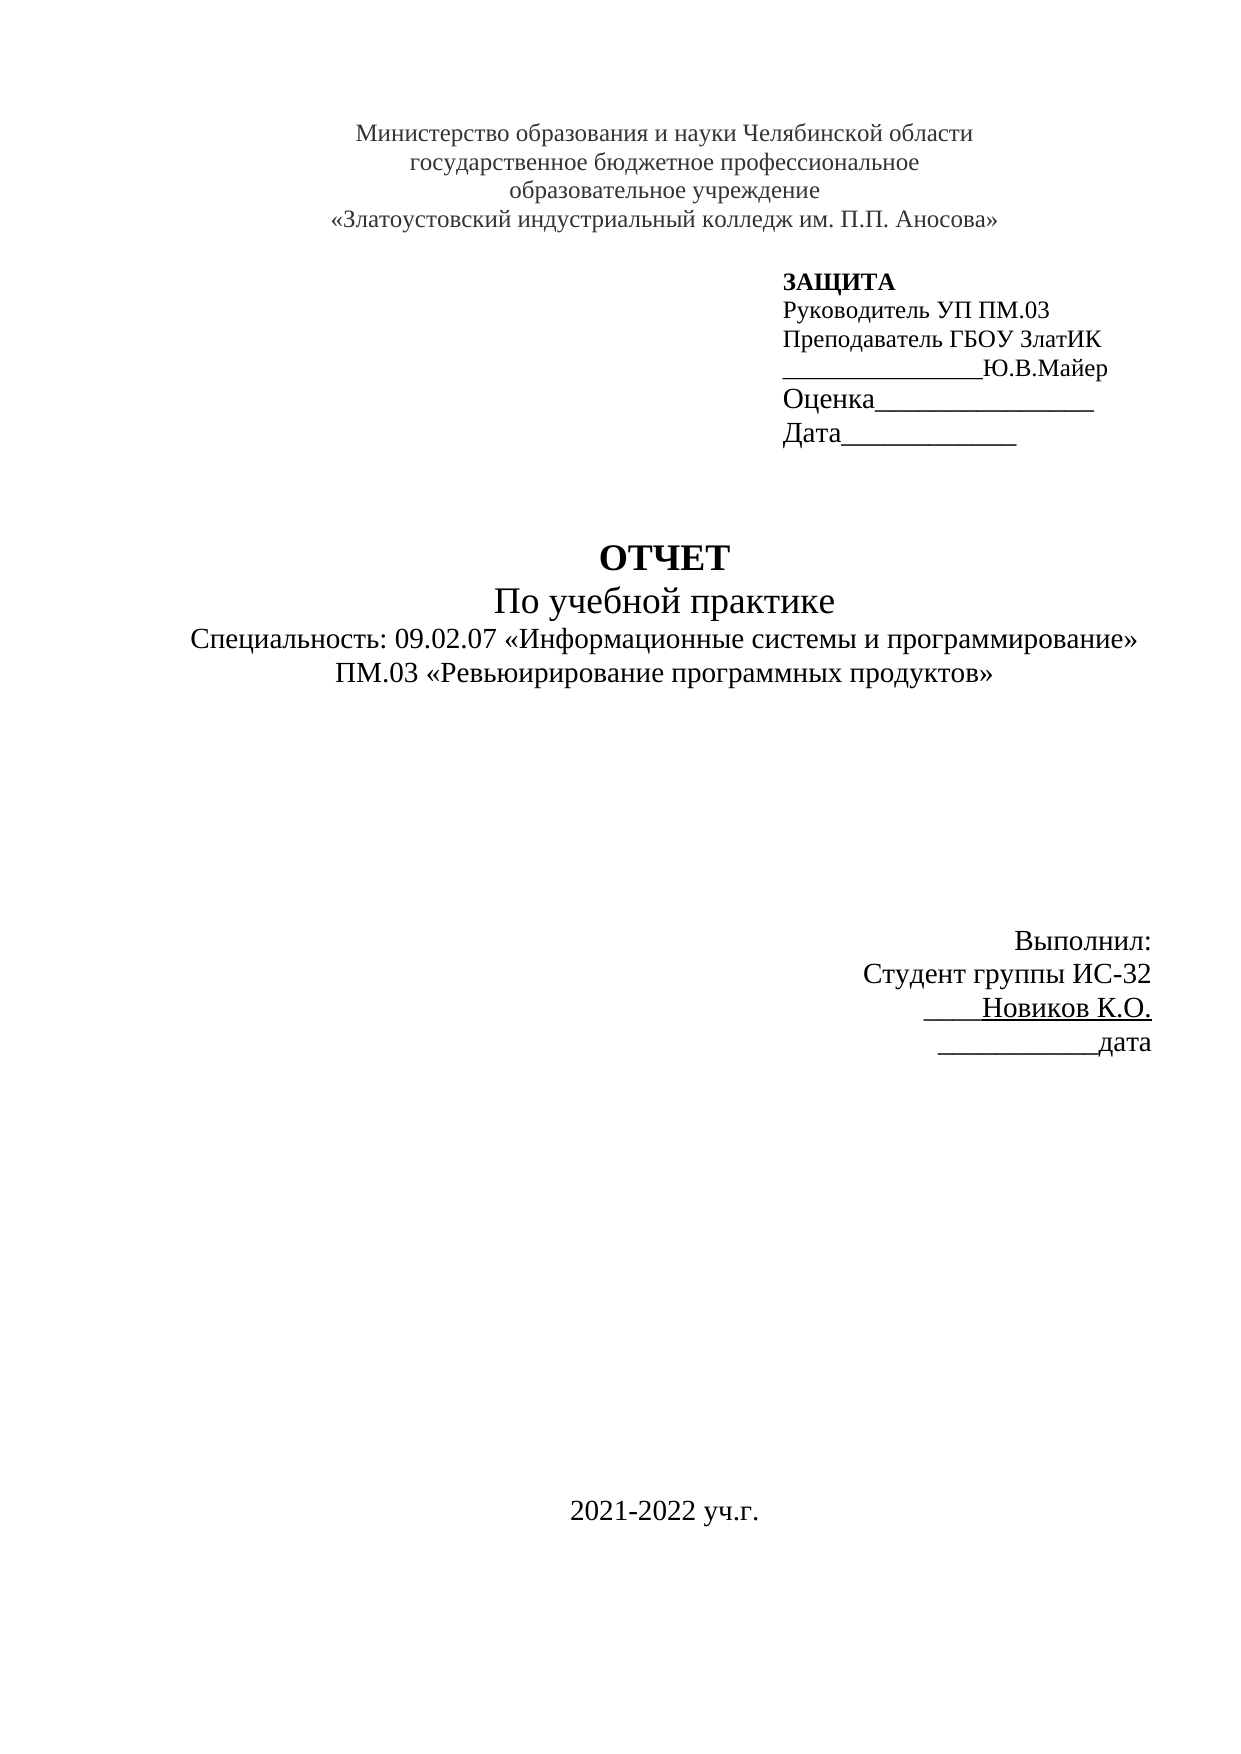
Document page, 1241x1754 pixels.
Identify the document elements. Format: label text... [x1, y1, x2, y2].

list Дата____________ [177, 415, 1152, 449]
list «Златоустовский индустриальный колледж им. П.П. Аносова» [177, 204, 1152, 233]
list По учебной практике [177, 578, 1152, 621]
list Выполнил: [177, 923, 1152, 957]
text образовательное учреждение [177, 176, 1152, 204]
list Руководитель УП ПМ.03 [177, 295, 1152, 324]
list 2021-2022 уч.г. [177, 1493, 1152, 1527]
list ОТЧЕТ [177, 535, 1152, 578]
list Оценка_______________ [177, 382, 1152, 415]
text государственное бюджетное профессиональное [177, 147, 1152, 176]
list ПМ.03 «Ревьюирирование программных продуктов» [177, 655, 1152, 688]
list ____Новиков К.О. [177, 990, 1152, 1024]
list ________________Ю.В.Майер [177, 353, 1152, 382]
list Преподаватель ГБОУ ЗлатИК [177, 324, 1152, 353]
text Министерство образования и науки Челябинской области [177, 118, 1152, 147]
list ___________дата [177, 1024, 1152, 1057]
list Специальность: 09.02.07 «Информационные системы и программирование» [177, 621, 1152, 655]
list ЗАЩИТА [177, 267, 1152, 295]
list Студент группы ИС-32 [177, 957, 1152, 990]
